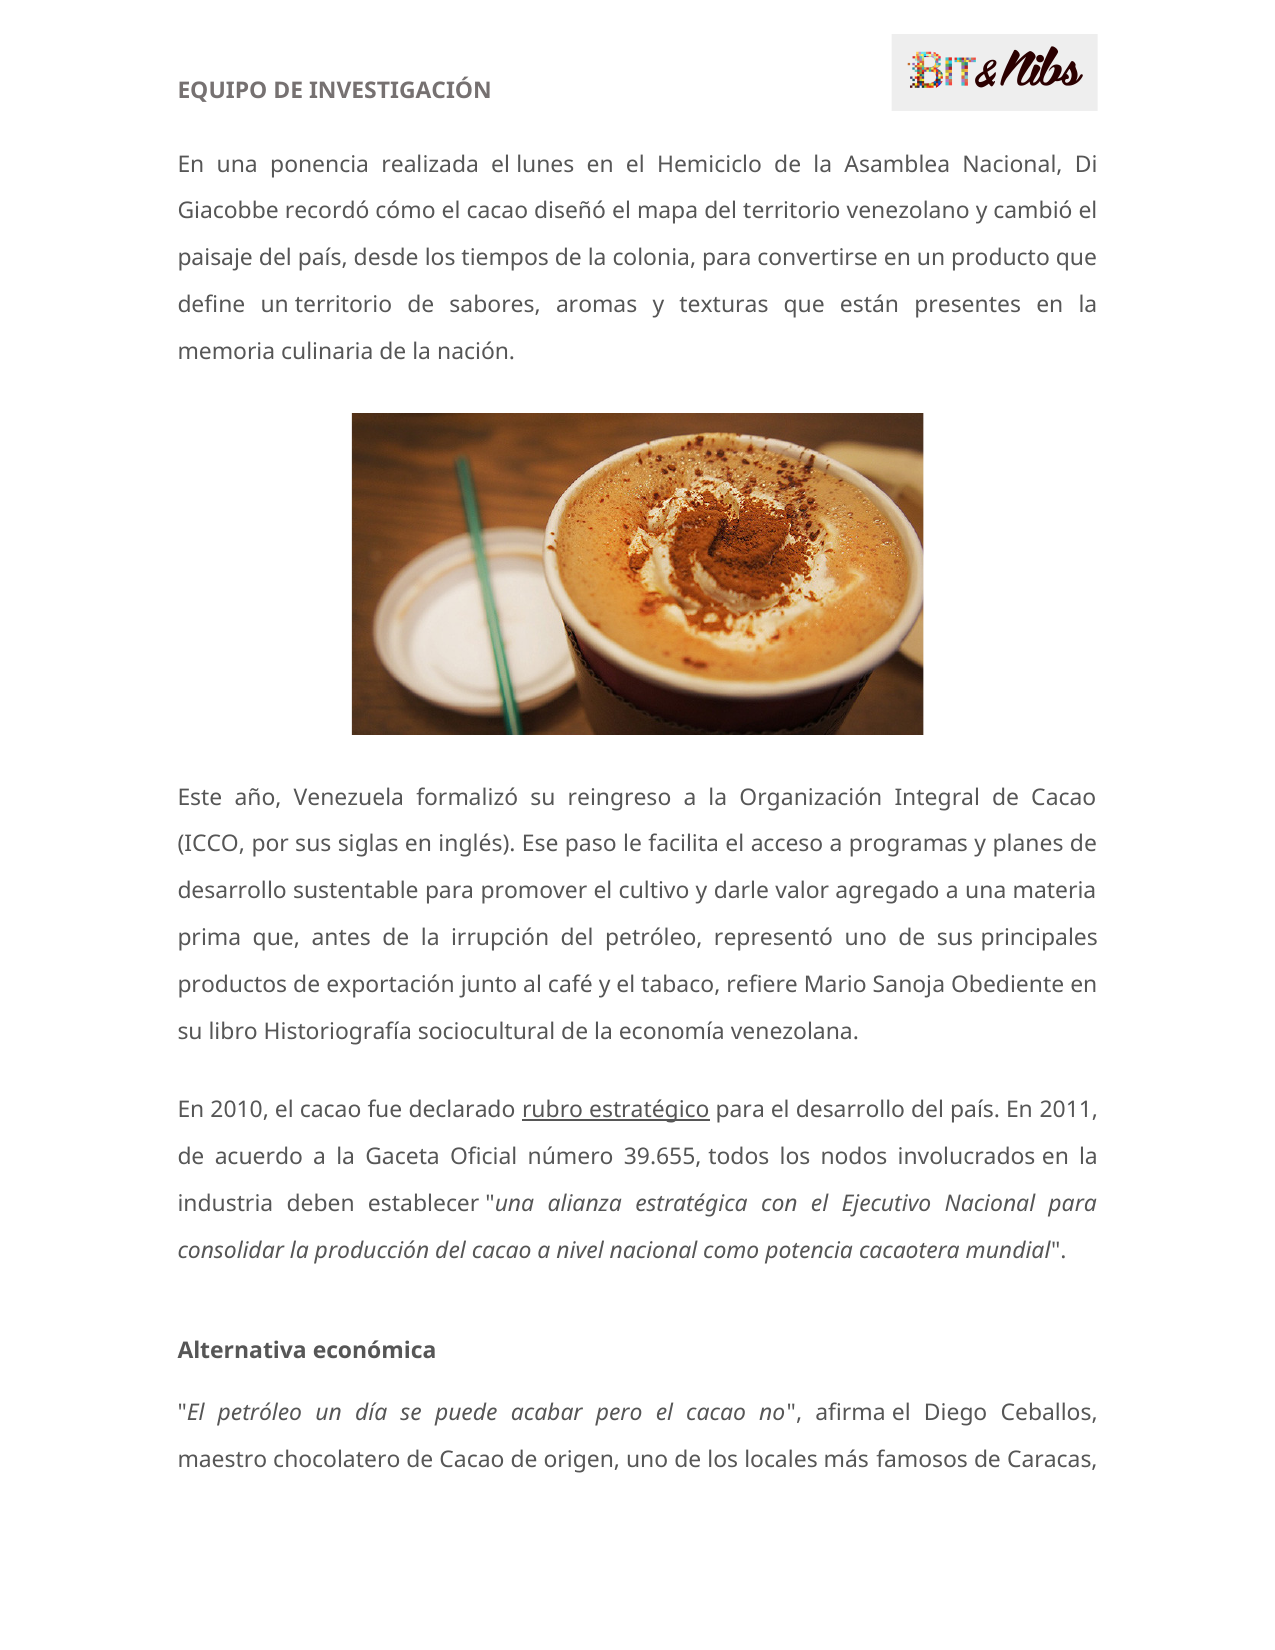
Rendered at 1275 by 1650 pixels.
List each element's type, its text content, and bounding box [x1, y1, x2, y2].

text Este año, Venezuela formalizó su reingreso a la Organización Integral de Cacao (ICCO, por sus siglas en inglés). Ese paso le facilita el acceso a programas y planes de desarrollo sustentable para promover el cultivo y darle valor agregado a una materia prima que, antes de la irrupción del petróleo, representó uno de sus principales productos de exportación junto al café y el tabaco, refiere Mario Sanoja Obediente en su libro Historiografía sociocultural de la economía venezolana. [177, 780, 1098, 1046]
picture [351, 413, 924, 735]
picture [891, 34, 1098, 111]
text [177, 1396, 1098, 1474]
subtitle Alternativa económica [177, 1327, 1098, 1365]
text En una ponencia realizada el lunes en el Hemiciclo de la Asamblea Nacional, Di Giacobbe recordó cómo el cacao diseñó el mapa del territorio venezolano y cambió el paisaje del país, desde los tiempos de la colonia, para convertirse en un producto que define un territorio de sabores, aromas y texturas que están presentes en la memoria culinaria de la nación. [177, 148, 1098, 366]
text En 2010, el cacao fue declarado rubro estratégico para el desarrollo del país. En 2011, de acuerdo a la Gaceta Oficial número 39.655, todos los nodos involucrados en la industria deben establecer "una alianza estratégica con el Ejecutivo Nacional para consolidar la producción del cacao a nivel nacional como potencia cacaotera mundial". [177, 1093, 1098, 1265]
